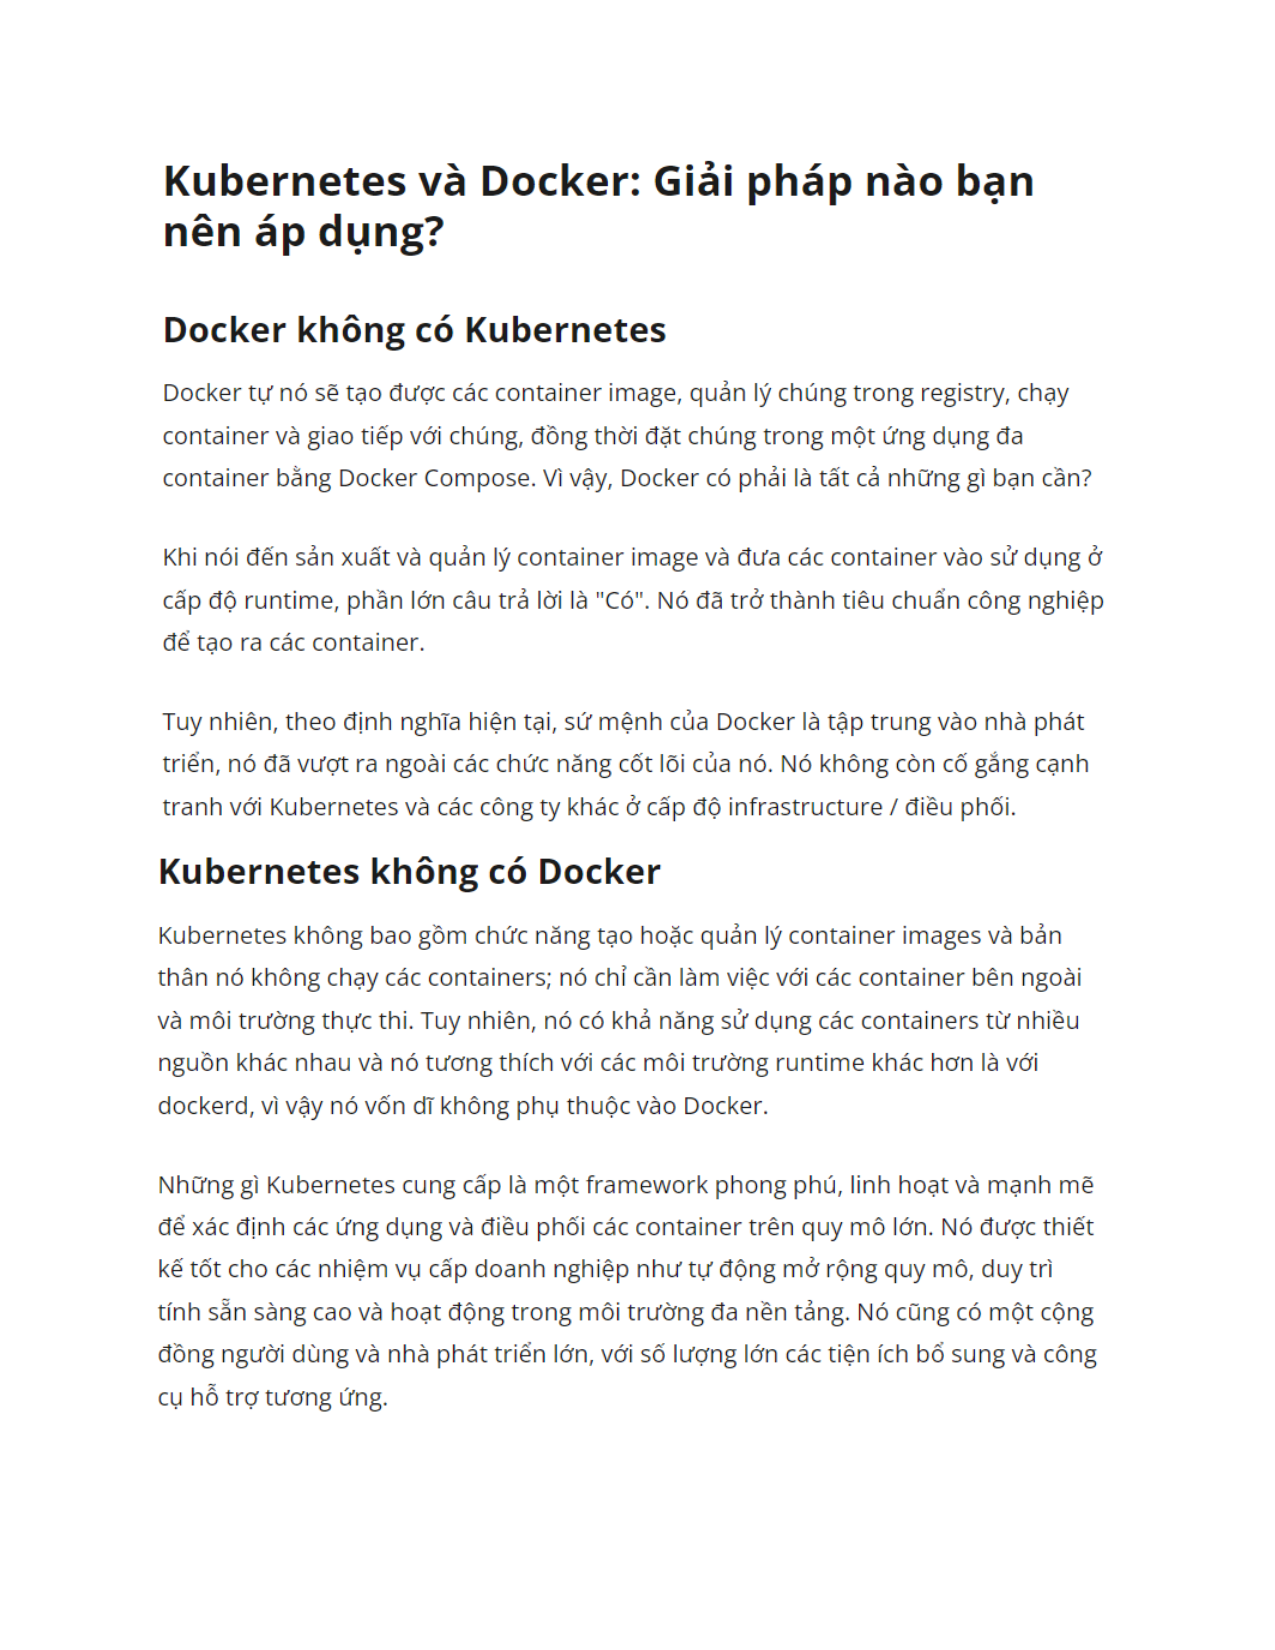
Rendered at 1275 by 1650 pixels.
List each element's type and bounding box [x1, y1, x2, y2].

picture [150, 848, 1125, 1420]
picture [150, 150, 1125, 837]
